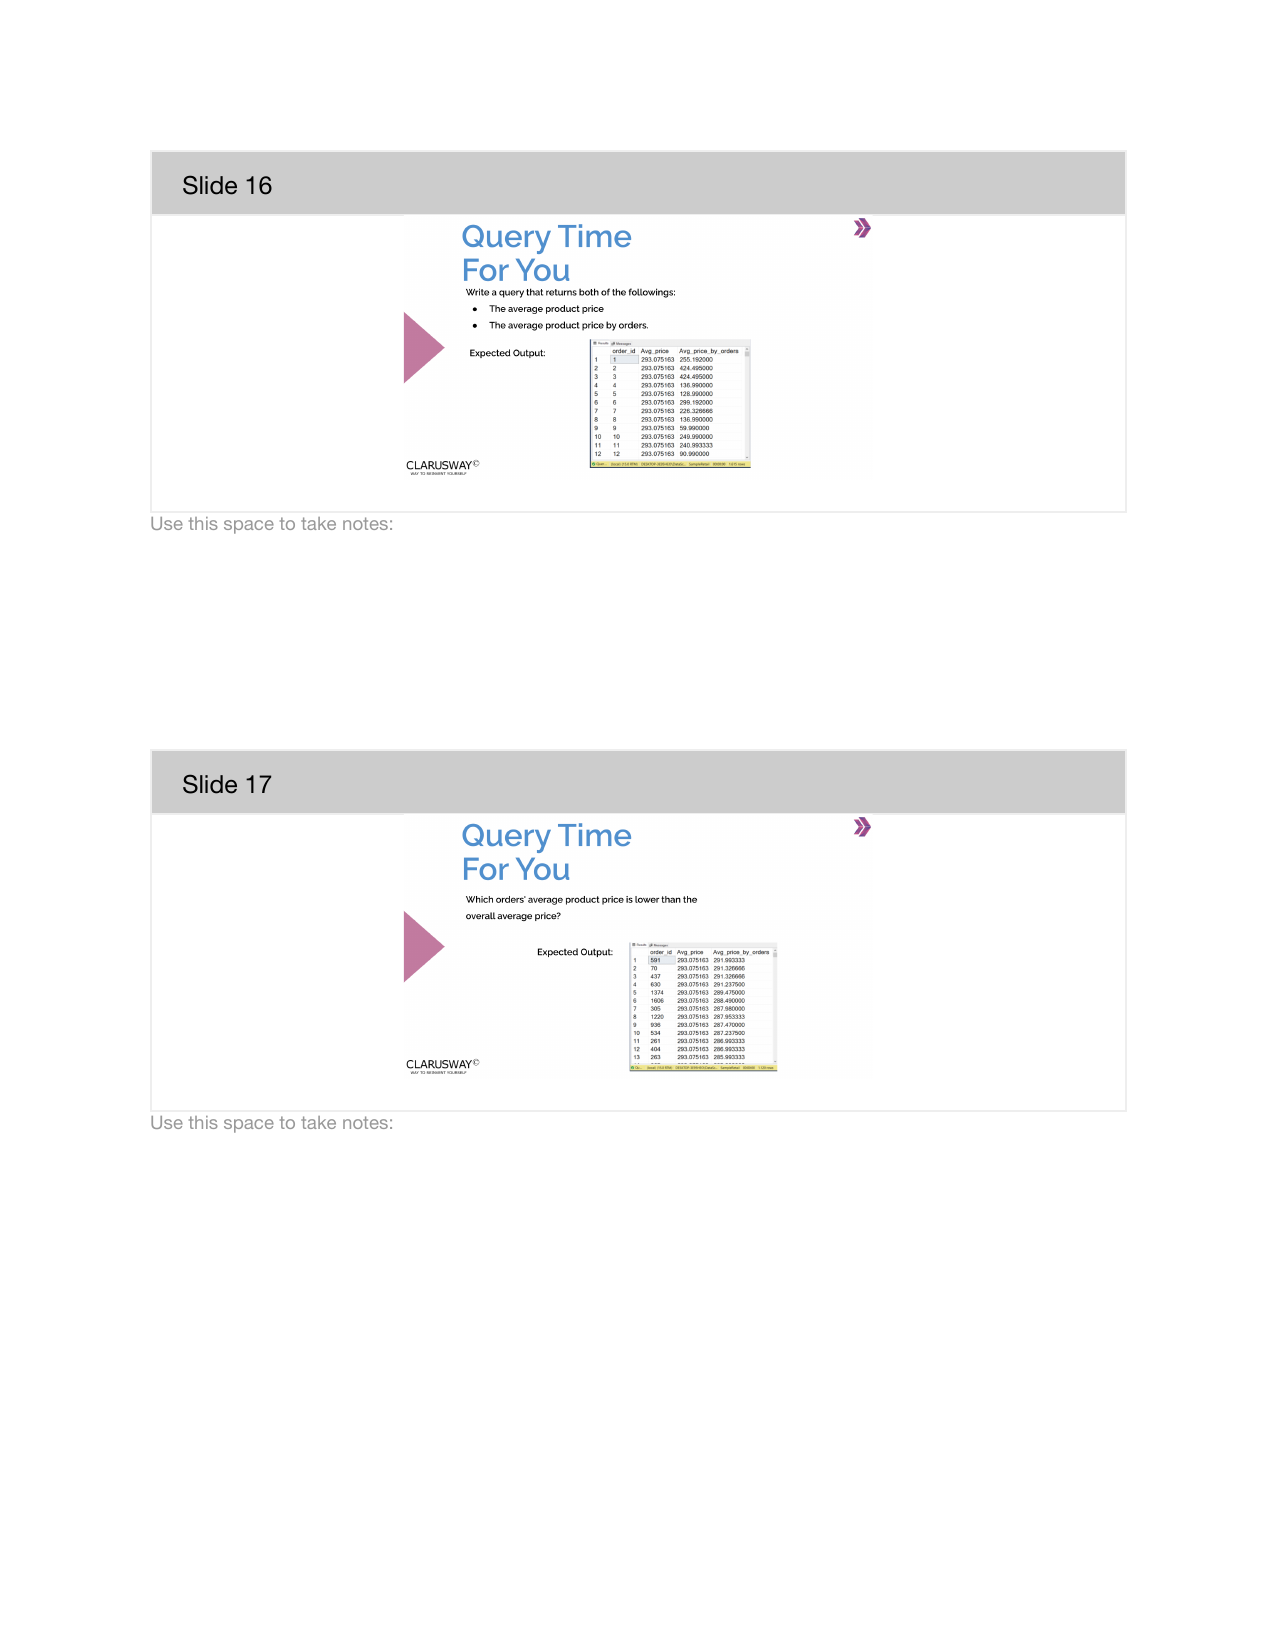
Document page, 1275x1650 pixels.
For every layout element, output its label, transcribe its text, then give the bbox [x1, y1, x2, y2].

table_header Slide 17 [152, 751, 1125, 813]
picture [403, 215, 873, 480]
text Use this space to take notes: [150, 513, 1125, 536]
table_cell [152, 815, 1125, 1110]
text Use this space to take notes: [150, 1112, 1125, 1135]
table_cell [152, 216, 1125, 511]
picture [403, 814, 873, 1079]
table_header Slide 16 [152, 152, 1125, 214]
